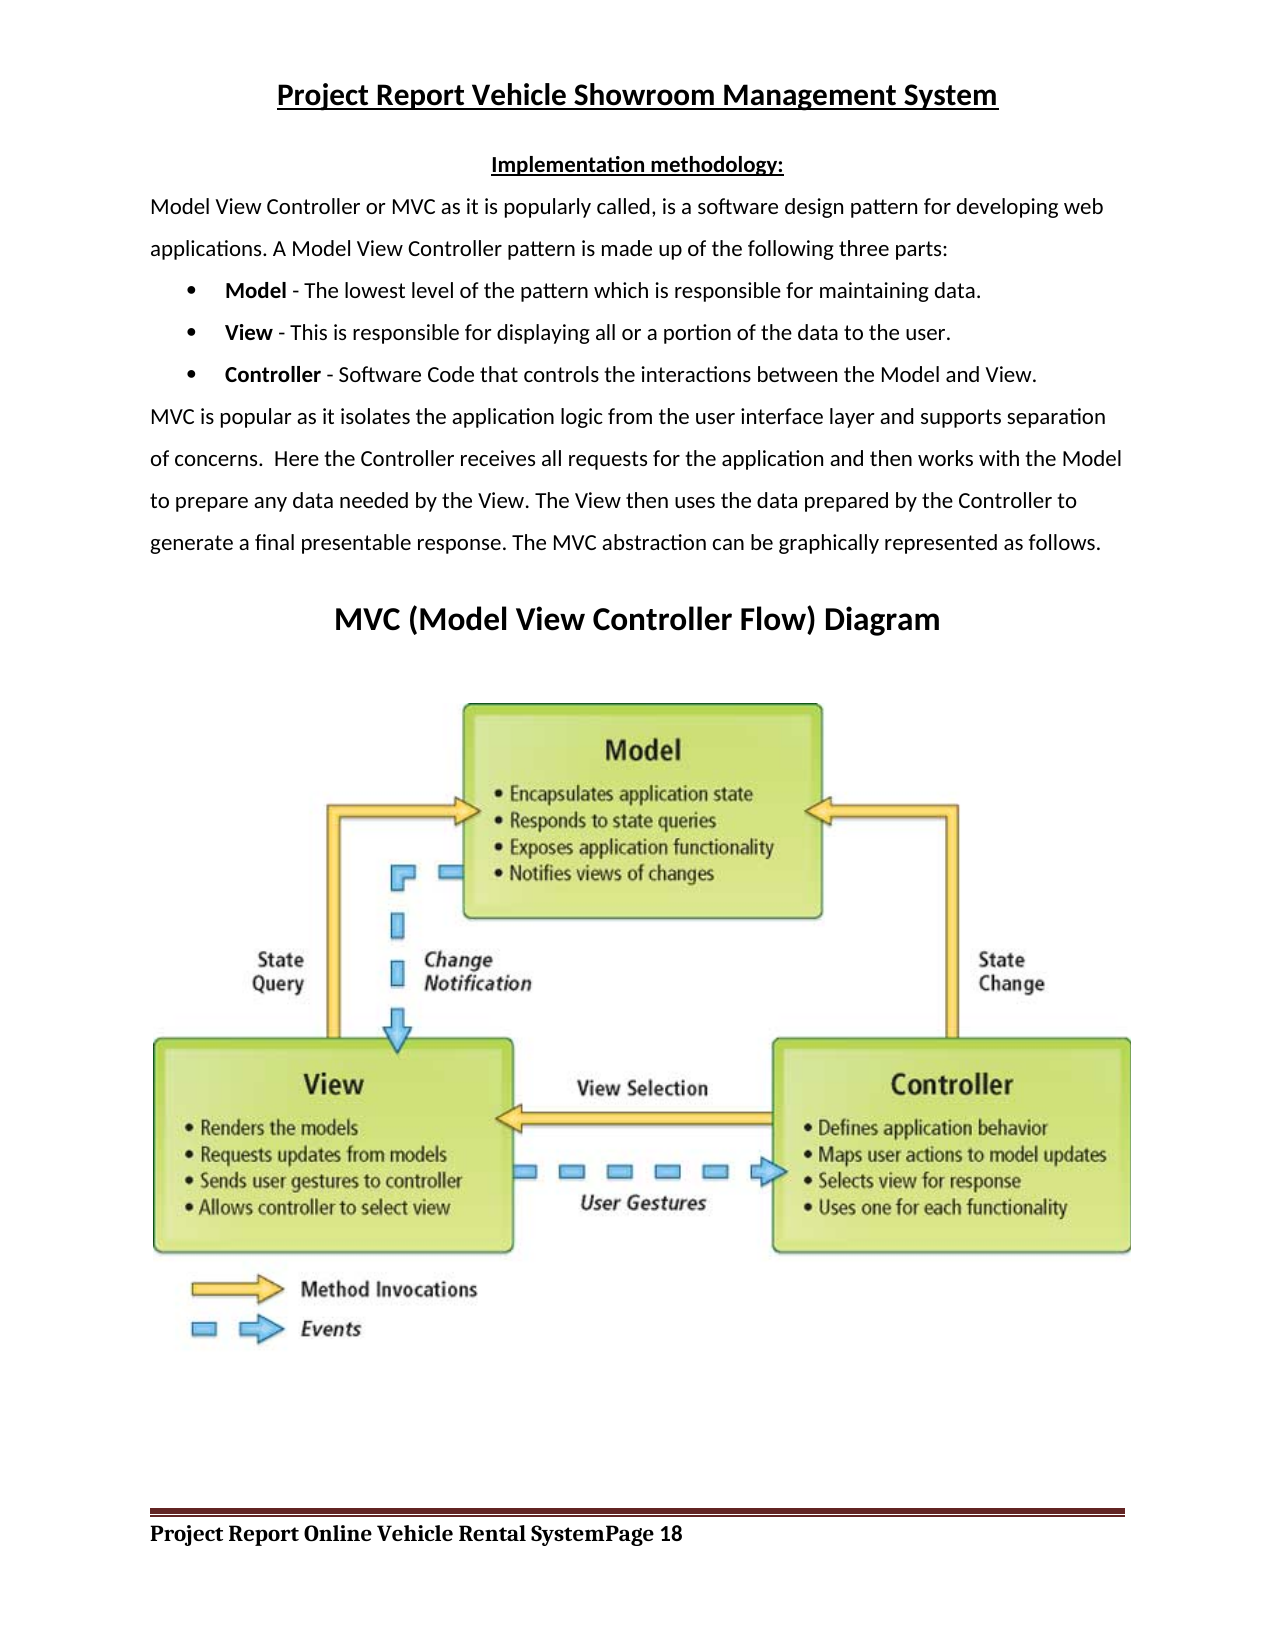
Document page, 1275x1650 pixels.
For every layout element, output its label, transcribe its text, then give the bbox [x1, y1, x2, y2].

text MVC is popular as it isolates the application logic from the user interface layer and supports separation of concerns. Here the Controller receives all requests for the application and then works with the Model to prepare any data needed by the View. The View then uses the data prepared by the Controller to generate a final presentable response. The MVC abstraction can be graphically represented as follows. [150, 402, 1125, 556]
list View - This is responsible for displaying all or a portion of the data to the user. [187, 318, 1125, 346]
text Implementation methodology: [150, 150, 1125, 178]
text MVC (Model View Controller Flow) Diagram [150, 598, 1125, 638]
picture [153, 703, 1131, 1353]
text Model View Controller or MVC as it is popularly called, is a software design pattern for developing web applications. A Model View Controller pattern is made up of the following three parts: [150, 192, 1125, 262]
list Controller - Software Code that controls the interactions between the Model and View. [187, 360, 1125, 388]
list Model - The lowest level of the pattern which is responsible for maintaining data. [187, 276, 1125, 304]
